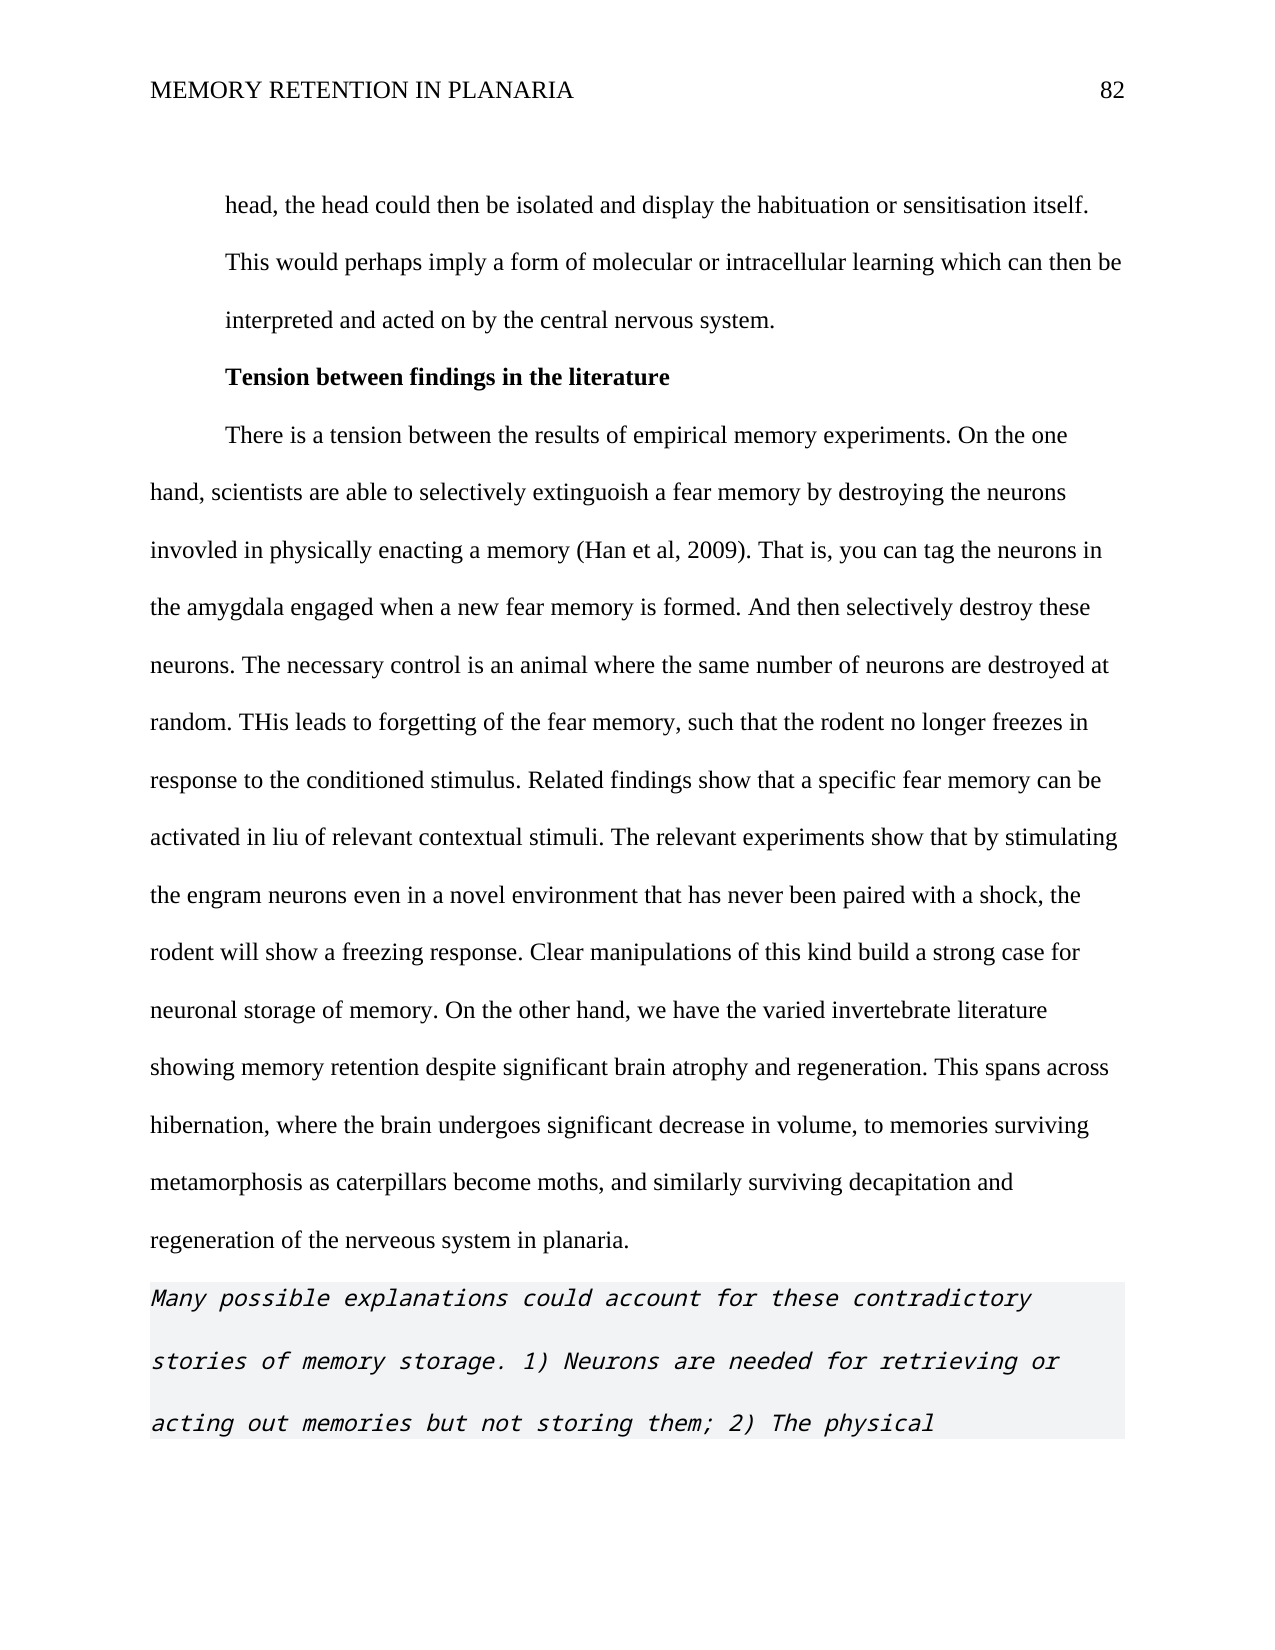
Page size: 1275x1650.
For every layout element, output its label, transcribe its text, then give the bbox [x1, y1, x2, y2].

text There is a tension between the results of empirical memory experiments. On the one hand, scientists are able to selectively extinguoish a fear memory by destroying the neurons invovled in physically enacting a memory (Han et al, 2009). That is, you can tag the neurons in the amygdala engaged when a new fear memory is formed. And then selectively destroy these neurons. The necessary control is an animal where the same number of neurons are destroyed at random. THis leads to forgetting of the fear memory, such that the rodent no longer freezes in response to the conditioned stimulus. Related findings show that a specific fear memory can be activated in liu of relevant contextual stimuli. The relevant experiments show that by stimulating the engram neurons even in a novel environment that has never been paired with a shock, the rodent will show a freezing response. Clear manipulations of this kind build a strong case for neuronal storage of memory. On the other hand, we have the varied invertebrate literature showing memory retention despite significant brain atrophy and regeneration. This spans across hibernation, where the brain undergoes significant decrease in volume, to memories surviving metamorphosis as caterpillars become moths, and similarly surviving decapitation and regeneration of the nerveous system in planaria. [150, 420, 1125, 1254]
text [150, 1282, 1125, 1439]
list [187, 190, 1125, 334]
text Tension between findings in the literature [150, 362, 1125, 391]
